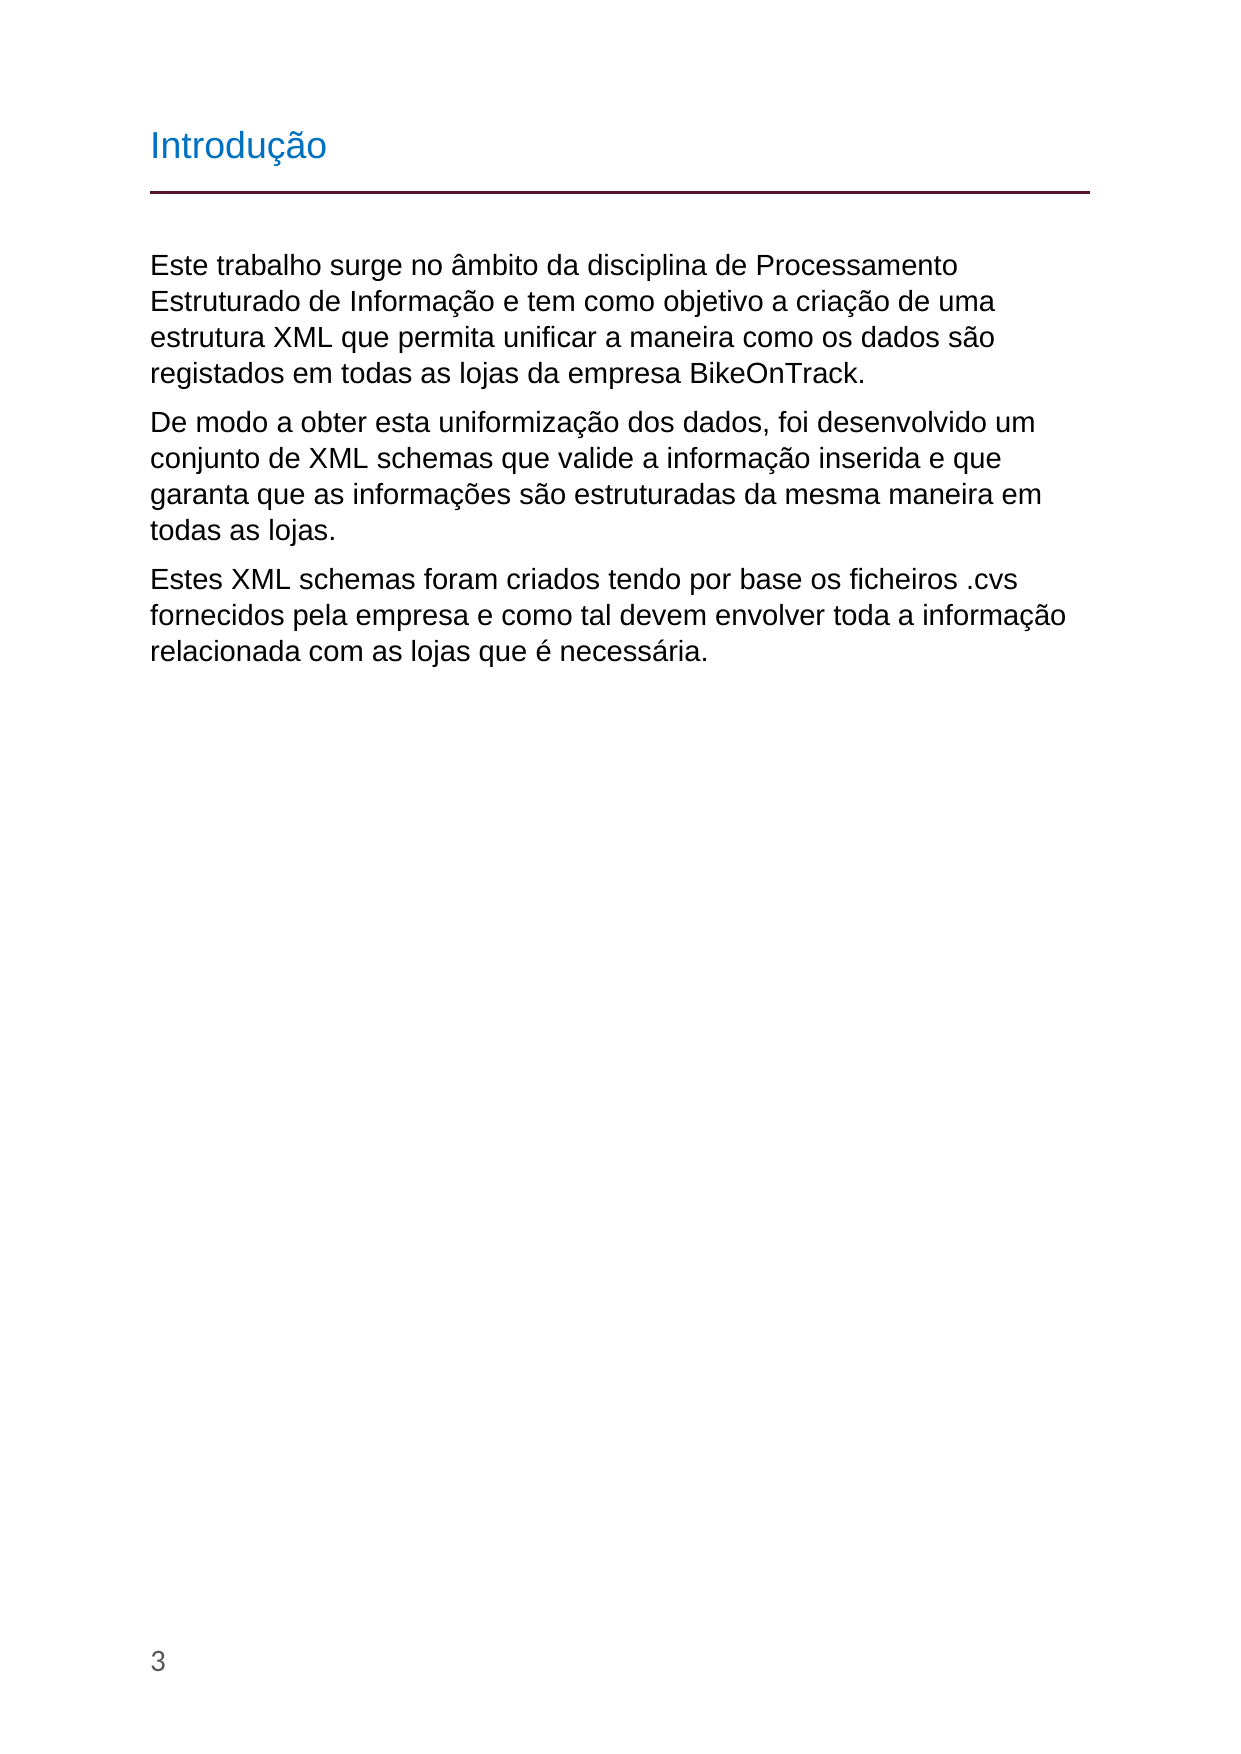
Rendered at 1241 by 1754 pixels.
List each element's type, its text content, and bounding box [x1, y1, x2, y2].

text Estes XML schemas foram criados tendo por base os ficheiros .cvs fornecidos pela empresa e como tal devem envolver toda a informação relacionada com as lojas que é necessária. [150, 562, 1090, 668]
subtitle Introdução [150, 123, 1090, 191]
text Este trabalho surge no âmbito da disciplina de Processamento Estruturado de Informação e tem como objetivo a criação de uma estrutura XML que permita unificar a maneira como os dados são registados em todas as lojas da empresa BikeOnTrack. [150, 248, 1090, 389]
text De modo a obter esta uniformização dos dados, foi desenvolvido um conjunto de XML schemas que valide a informação inserida e que garanta que as informações são estruturadas da mesma maneira em todas as lojas. [150, 405, 1090, 547]
